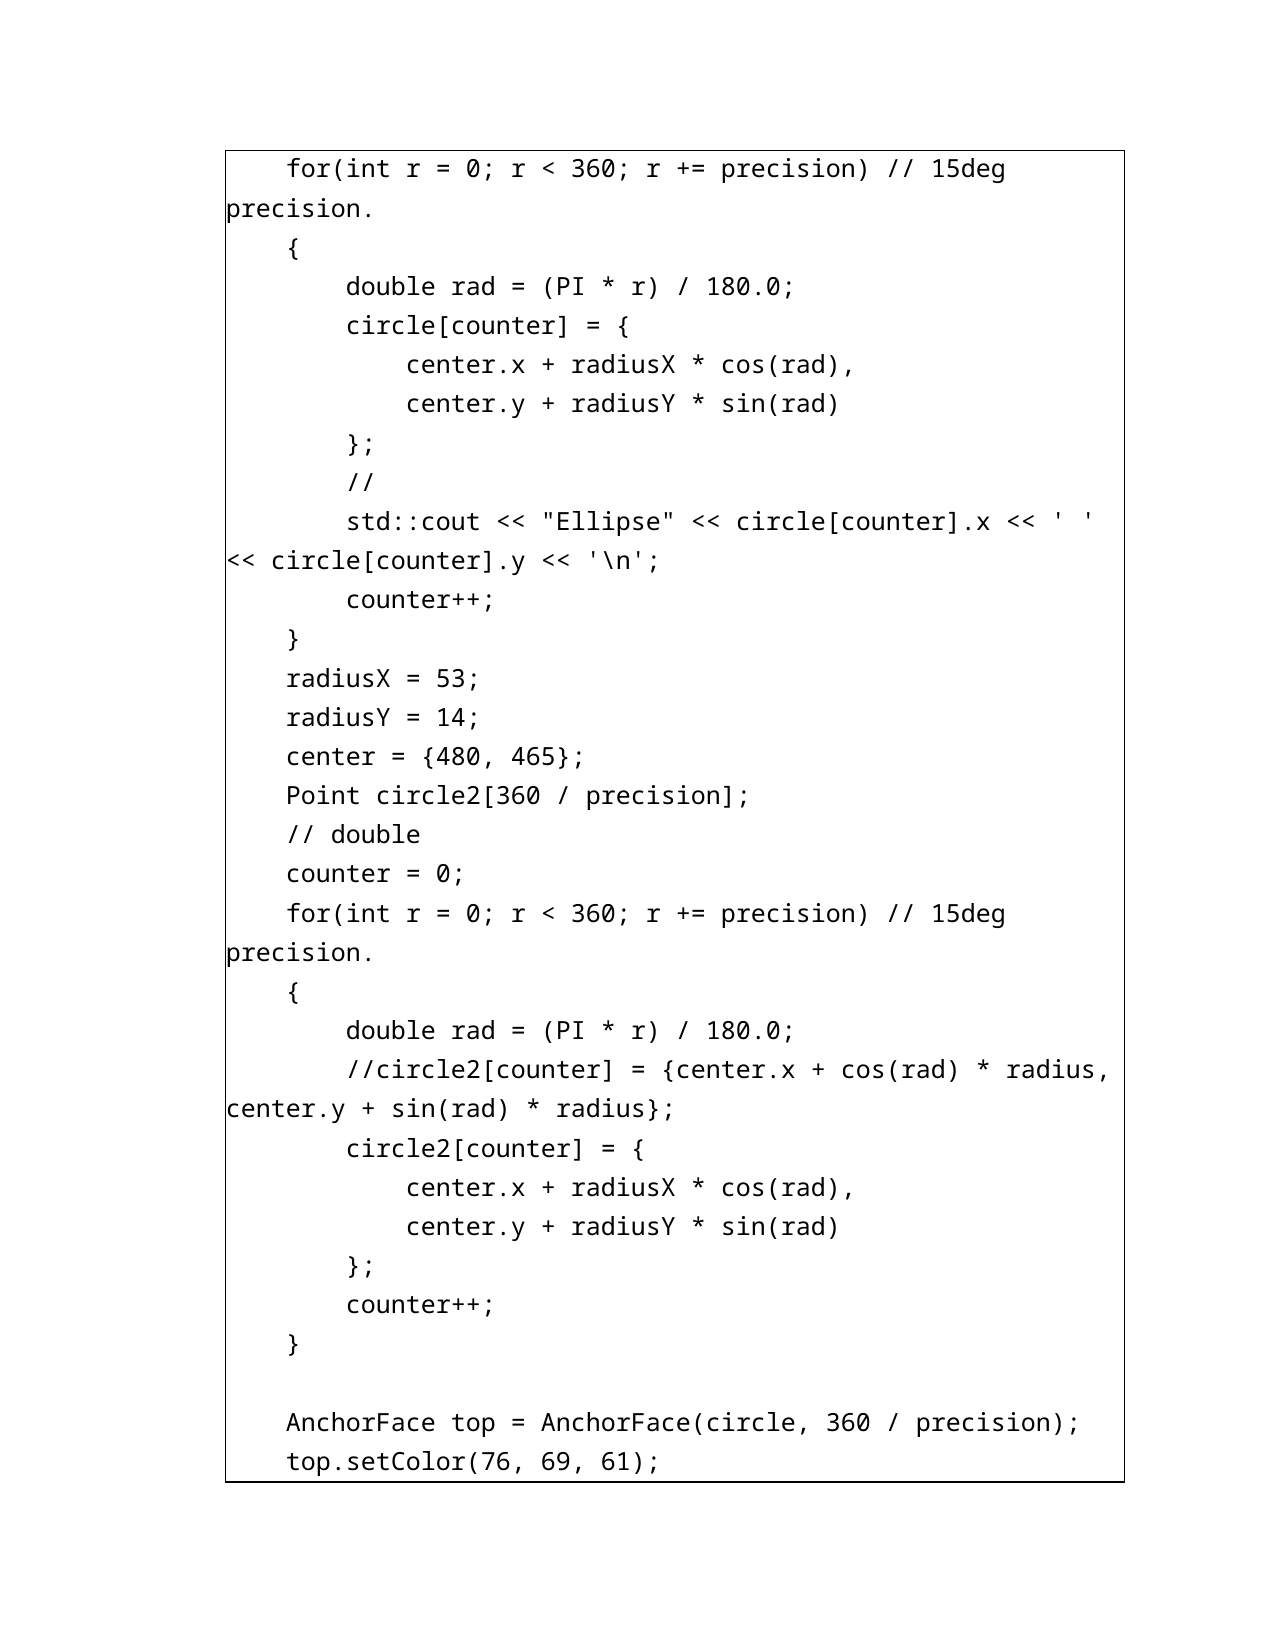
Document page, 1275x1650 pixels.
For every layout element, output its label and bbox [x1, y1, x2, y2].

table_header [226, 151, 1124, 1481]
